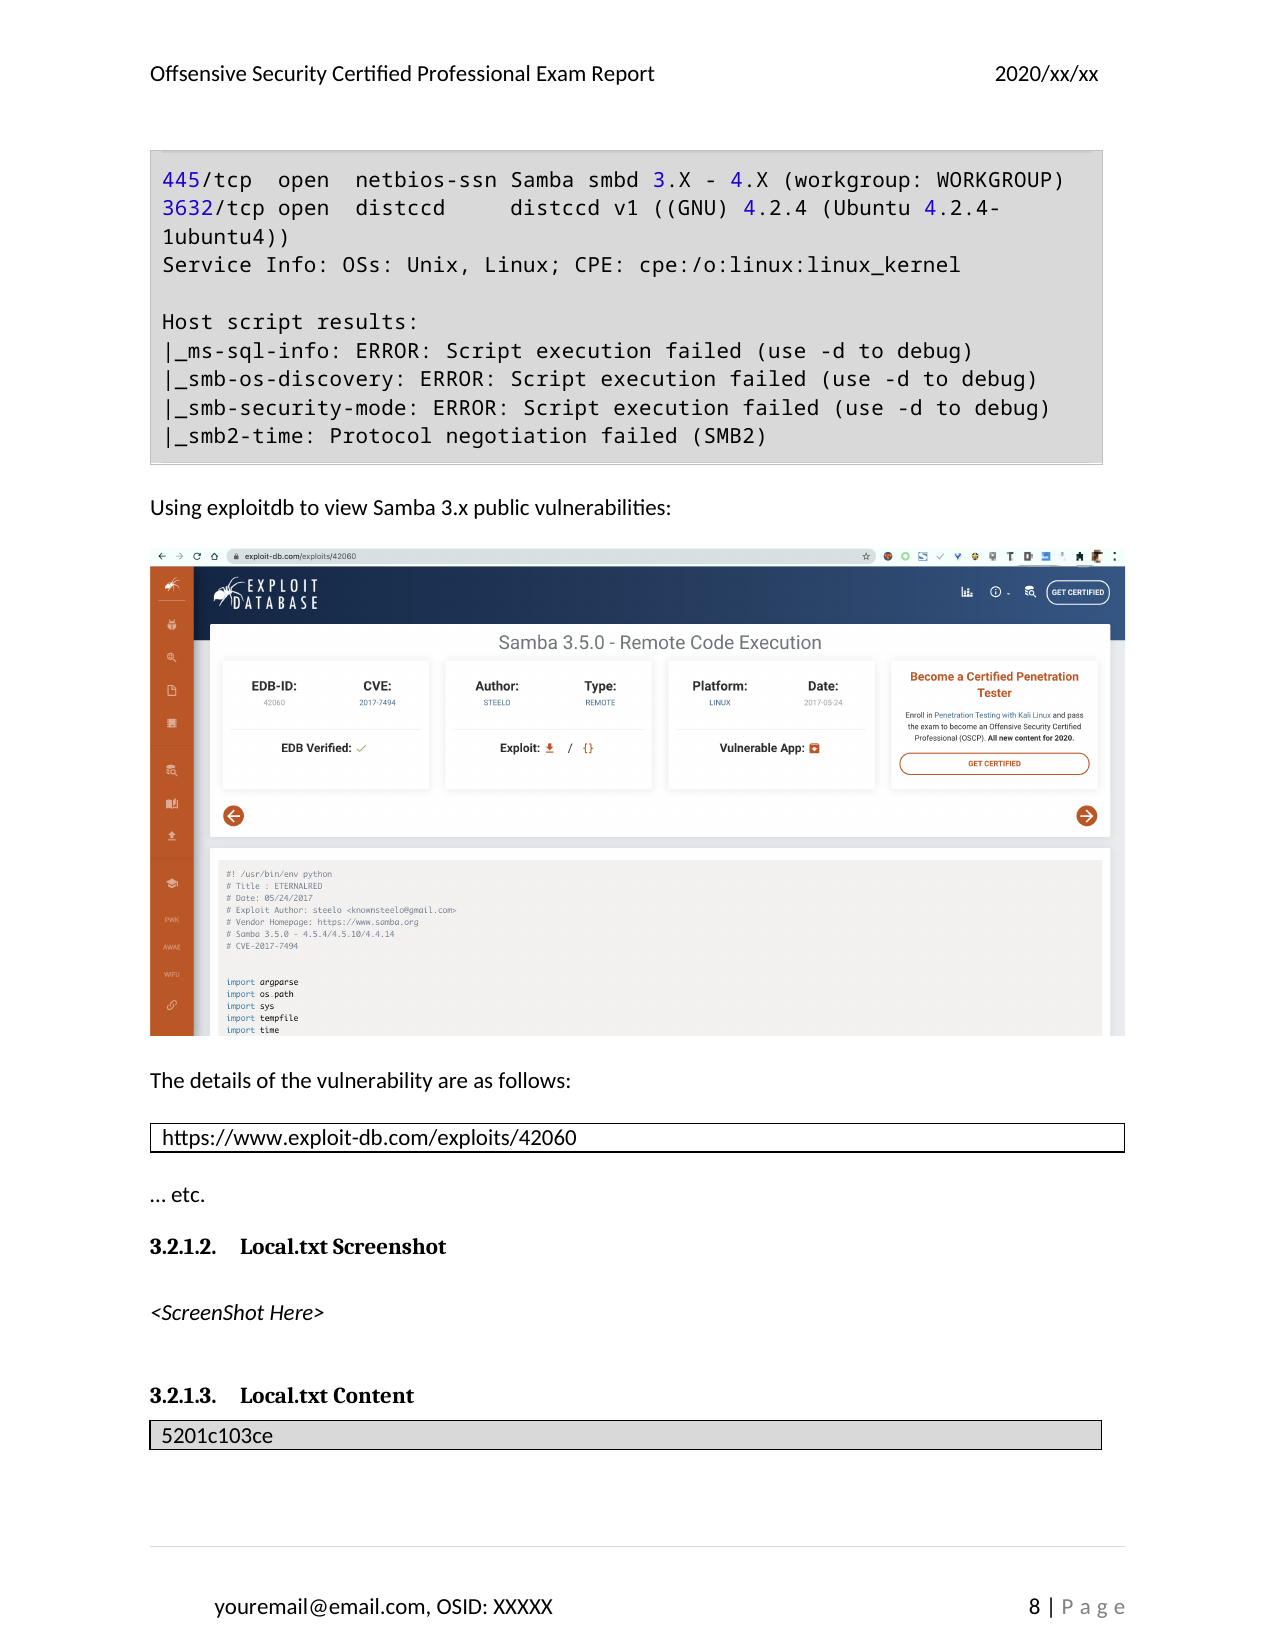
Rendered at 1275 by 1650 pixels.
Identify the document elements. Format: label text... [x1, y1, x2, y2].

table_header 5201c103ce [151, 1421, 1101, 1449]
text <ScreenShot Here> [150, 1298, 1125, 1326]
text The details of the vulnerability are as follows: [150, 1066, 1125, 1094]
table_header https://www.exploit-db.com/exploits/42060 [151, 1124, 1124, 1151]
subtitle Local.txt Screenshot [150, 1233, 1125, 1260]
text … etc. [150, 1181, 1125, 1208]
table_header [151, 151, 1102, 463]
subtitle Local.txt Content [150, 1383, 1125, 1409]
picture [150, 548, 1125, 1036]
text Using exploitdb to view Samba 3.x public vulnerabilities: [150, 493, 1125, 521]
